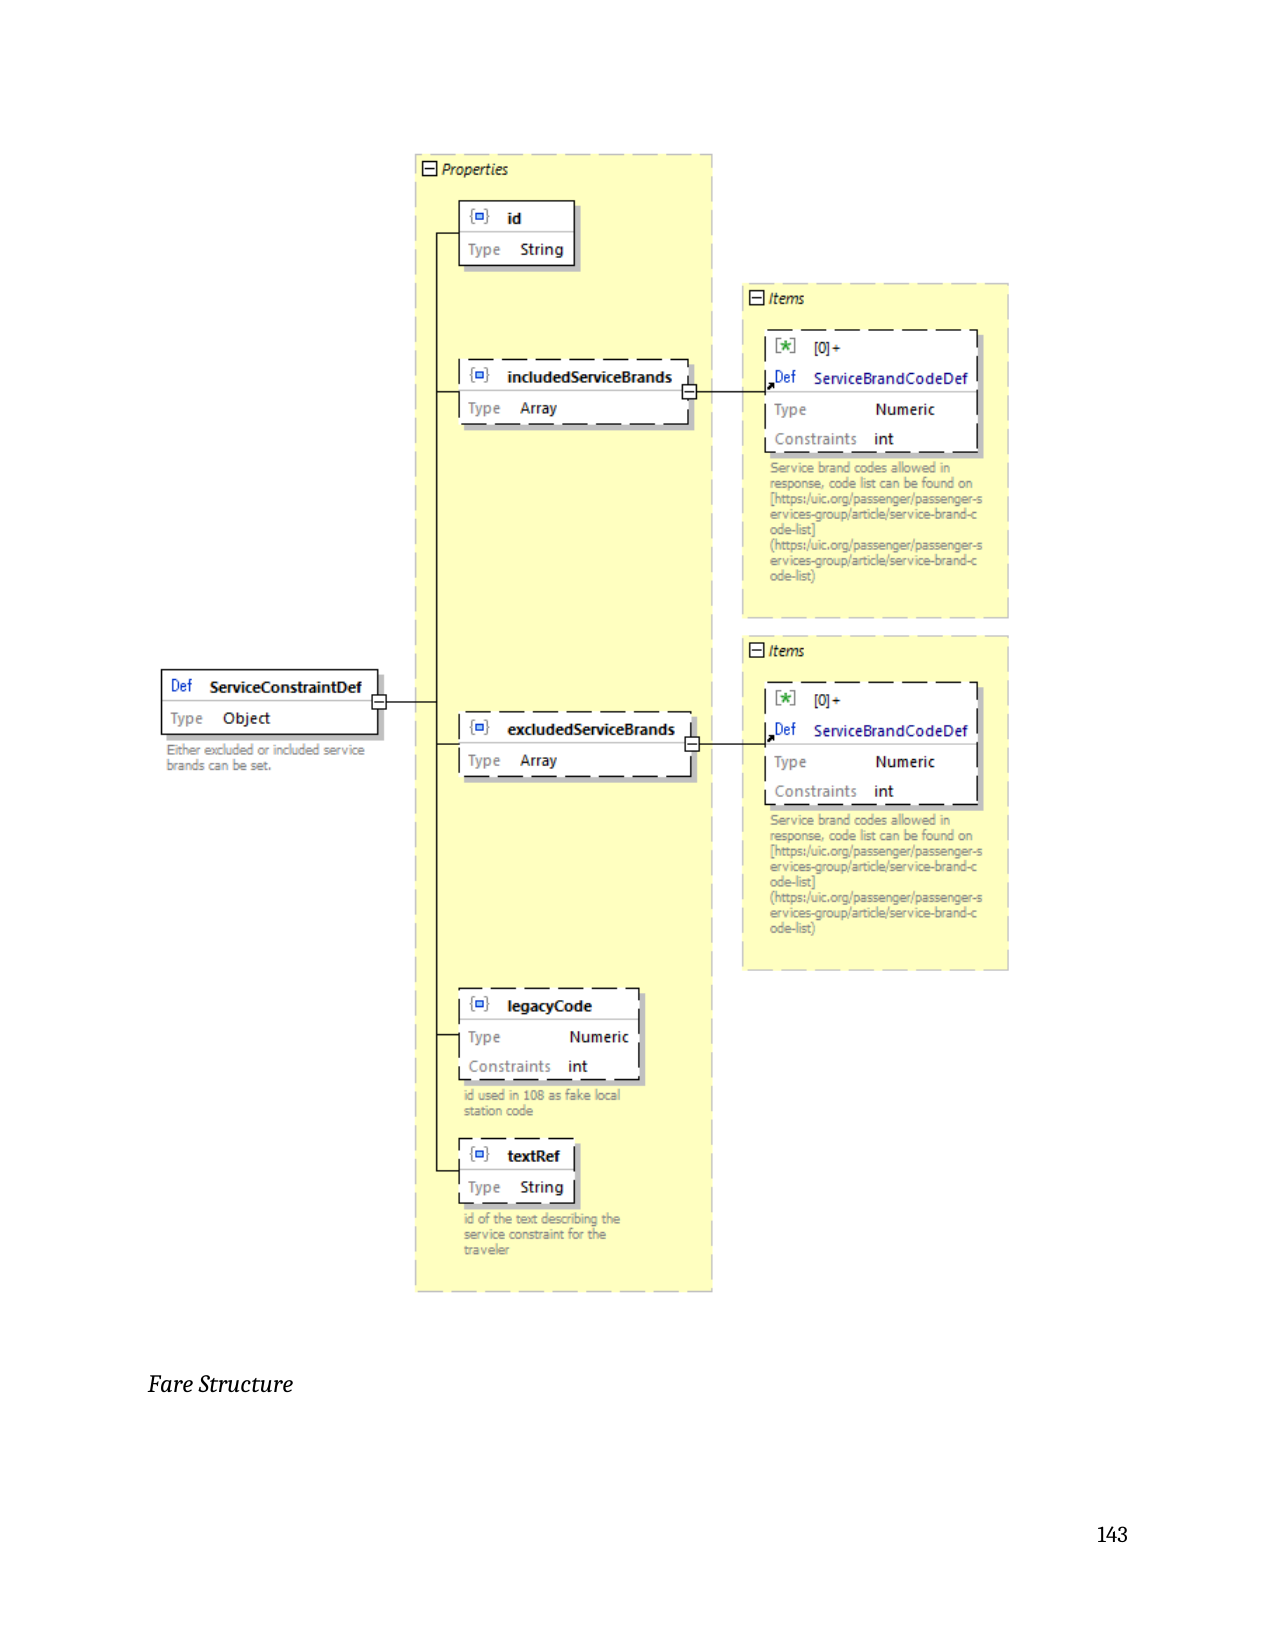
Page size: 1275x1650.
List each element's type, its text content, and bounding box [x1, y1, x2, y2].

text Fare Structure [148, 1370, 1127, 1399]
picture [147, 147, 1023, 1350]
